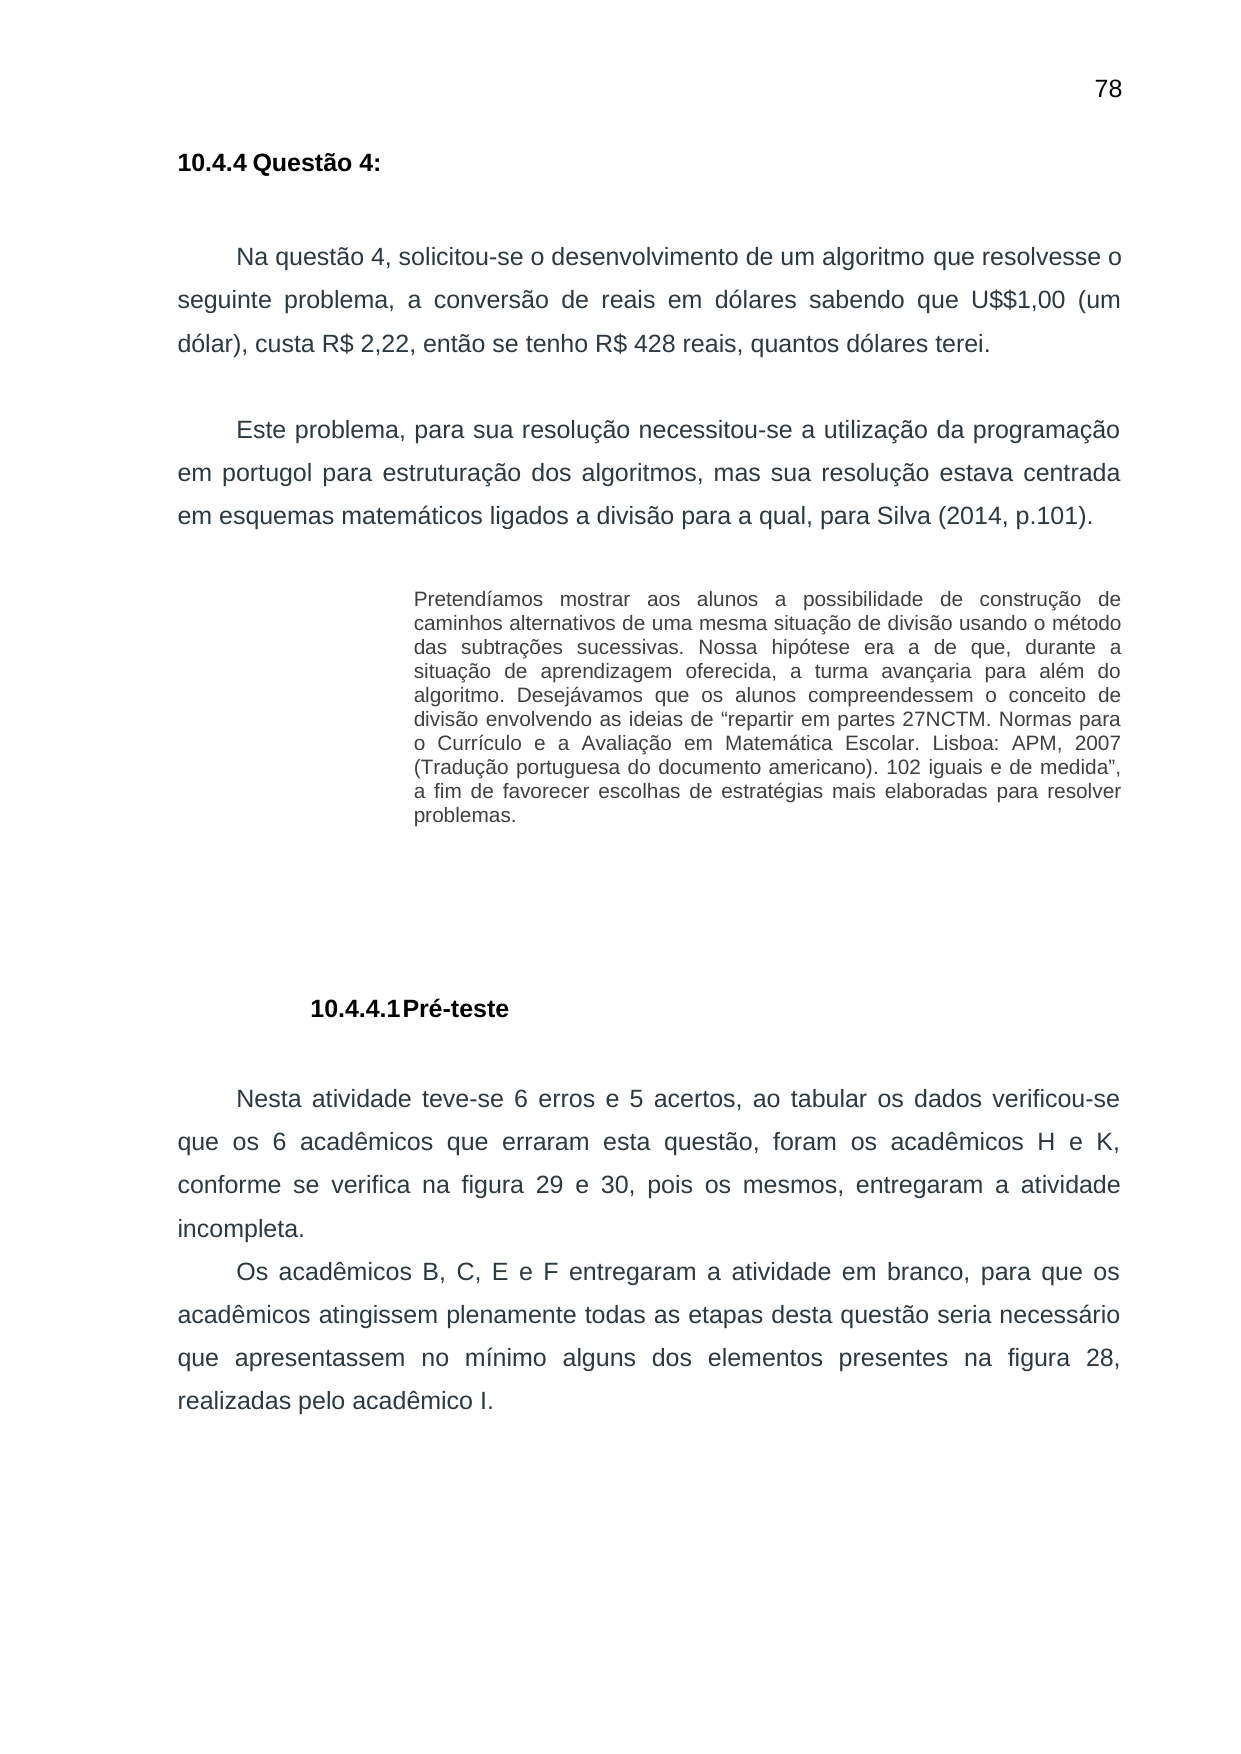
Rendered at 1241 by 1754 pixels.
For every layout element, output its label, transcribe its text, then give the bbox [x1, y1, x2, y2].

subtitle Questão 4: [177, 148, 1122, 176]
text Os acadêmicos B, C, E e F entregaram a atividade em branco, para que os acadêmicos atingissem plenamente todas as etapas desta questão seria necessário que apresentassem no mínimo alguns dos elementos presentes na figura 28, realizadas pelo acadêmico I. [177, 1257, 1122, 1415]
text Este problema, para sua resolução necessitou-se a utilização da programação em portugol para estruturação dos algoritmos, mas sua resolução estava centrada em esquemas matemáticos ligados a divisão para a qual, para Silva (2014, p.101). [177, 415, 1122, 530]
text Na questão 4, solicitou-se o desenvolvimento de um algoritmo que resolvesse o seguinte problema, a conversão de reais em dólares sabendo que U$$1,00 (um dólar), custa R$ 2,22, então se tenho R$ 428 reais, quantos dólares terei. [177, 242, 1122, 357]
subtitle Pré-teste [251, 994, 1122, 1022]
text Pretendíamos mostrar aos alunos a possibilidade de construção de caminhos alternativos de uma mesma situação de divisão usando o método das subtrações sucessivas. Nossa hipótese era a de que, durante a situação de aprendizagem oferecida, a turma avançaria para além do algoritmo. Desejávamos que os alunos compreendessem o conceito de divisão envolvendo as ideias de “repartir em partes 27NCTM. Normas para o Currículo e a Avaliação em Matemática Escolar. Lisboa: APM, 2007 (Tradução portuguesa do documento americano). 102 iguais e de medida”, a fim de favorecer escolhas de estratégias mais elaboradas para resolver problemas. [413, 587, 1122, 827]
text Nesta atividade teve-se 6 erros e 5 acertos, ao tabular os dados verificou-se que os 6 acadêmicos que erraram esta questão, foram os acadêmicos H e K, conforme se verifica na figura 29 e 30, pois os mesmos, entregaram a atividade incompleta. [177, 1084, 1122, 1242]
